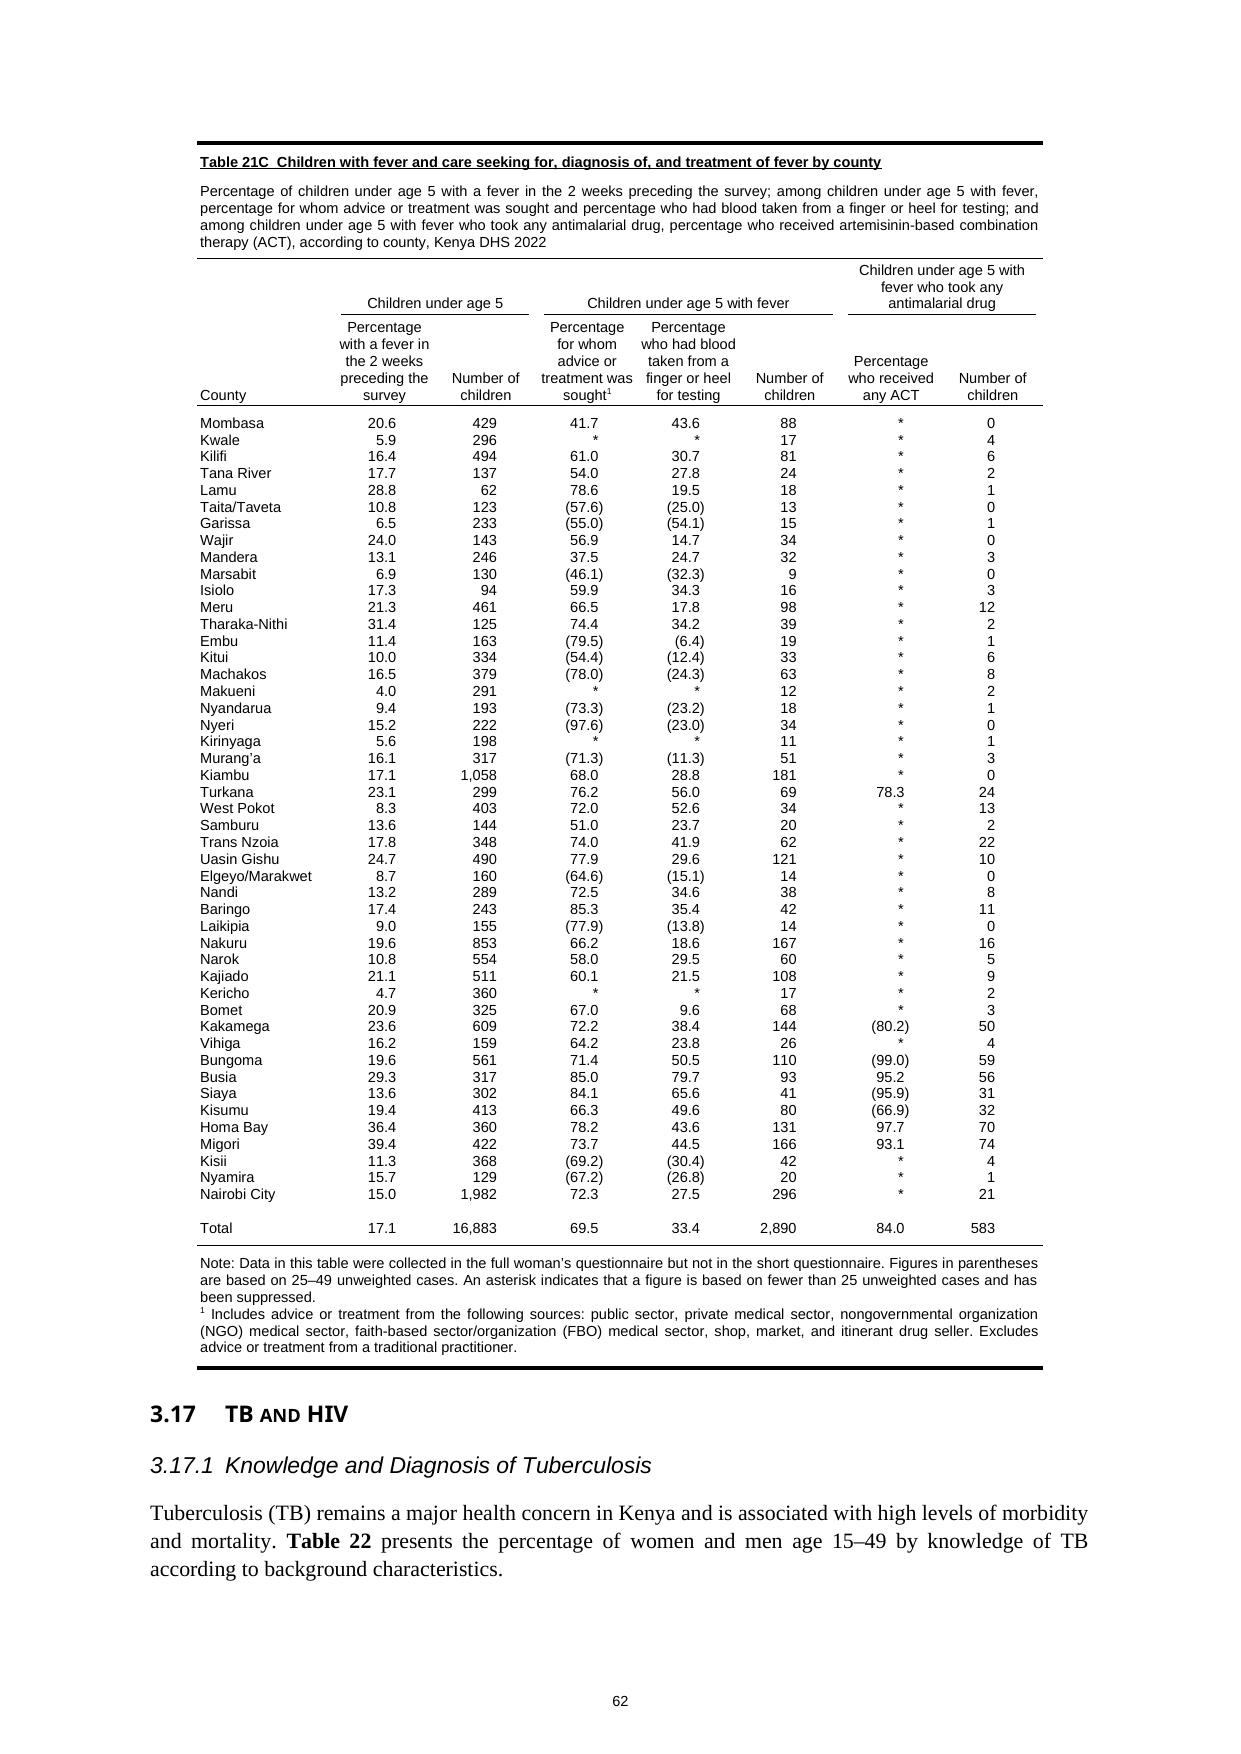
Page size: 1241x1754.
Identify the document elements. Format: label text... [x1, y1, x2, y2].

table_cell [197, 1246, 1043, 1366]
subtitle 3.17 TB and HIV [150, 1398, 1090, 1429]
subtitle 3.17.1 Knowledge and Diagnosis of Tuberculosis [150, 1452, 1090, 1478]
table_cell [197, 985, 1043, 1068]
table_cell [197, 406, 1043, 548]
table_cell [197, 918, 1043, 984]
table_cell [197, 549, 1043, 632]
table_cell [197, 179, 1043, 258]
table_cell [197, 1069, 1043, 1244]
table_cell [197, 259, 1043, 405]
text Tuberculosis (TB) remains a major health concern in Kenya and is associated with high levels of morbidity and mortality. Table 22 presents the percentage of women and men age 15–49 by knowledge of TB according to background characteristics. [150, 1500, 1090, 1581]
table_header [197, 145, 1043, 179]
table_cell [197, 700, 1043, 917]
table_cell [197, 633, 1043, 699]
